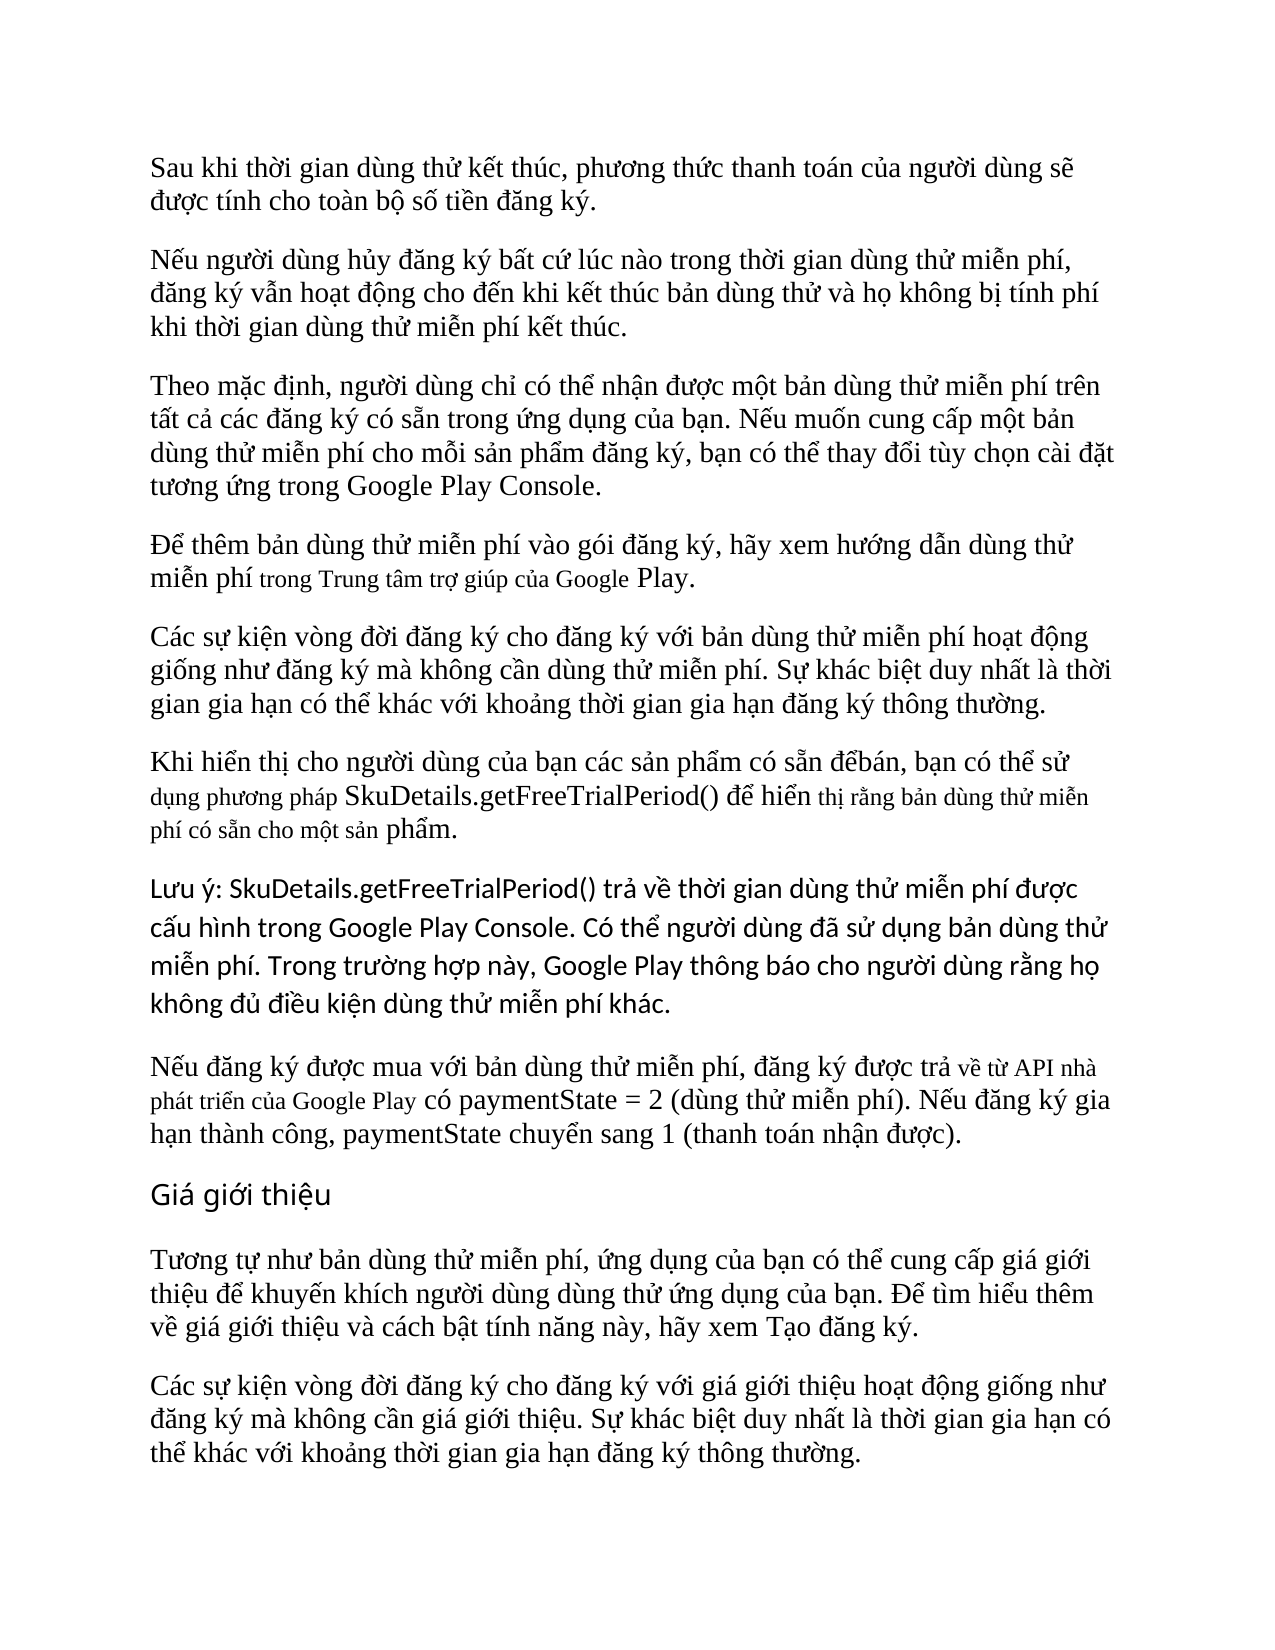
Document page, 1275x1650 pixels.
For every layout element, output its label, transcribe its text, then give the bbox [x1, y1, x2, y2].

text Lưu ý: SkuDetails.getFreeTrialPeriod() trả về thời gian dùng thử miễn phí được cấu hình trong Google Play Console. Có thể người dùng đã sử dụng bản dùng thử miễn phí. Trong trường hợp này, Google Play thông báo cho người dùng rằng họ không đủ điều kiện dùng thử miễn phí khác. [150, 870, 1125, 1021]
text Các sự kiện vòng đời đăng ký cho đăng ký với bản dùng thử miễn phí hoạt động giống như đăng ký mà không cần dùng thử miễn phí. Sự khác biệt duy nhất là thời gian gia hạn có thể khác với khoảng thời gian gia hạn đăng ký thông thường. [150, 619, 1125, 719]
subtitle Giá giới thiệu [150, 1174, 1187, 1214]
text Tương tự như bản dùng thử miễn phí, ứng dụng của bạn có thể cung cấp giá giới thiệu để khuyến khích người dùng dùng thử ứng dụng của bạn. Để tìm hiểu thêm về giá giới thiệu và cách bật tính năng này, hãy xem Tạo đăng ký. [150, 1242, 1125, 1343]
text Theo mặc định, người dùng chỉ có thể nhận được một bản dùng thử miễn phí trên tất cả các đăng ký có sẵn trong ứng dụng của bạn. Nếu muốn cung cấp một bản dùng thử miễn phí cho mỗi sản phẩm đăng ký, bạn có thể thay đổi tùy chọn cài đặt tương ứng trong Google Play Console. [150, 368, 1125, 502]
text Các sự kiện vòng đời đăng ký cho đăng ký với giá giới thiệu hoạt động giống như đăng ký mà không cần giá giới thiệu. Sự khác biệt duy nhất là thời gian gia hạn có thể khác với khoảng thời gian gia hạn đăng ký thông thường. [150, 1368, 1125, 1469]
text Nếu người dùng hủy đăng ký bất cứ lúc nào trong thời gian dùng thử miễn phí, đăng ký vẫn hoạt động cho đến khi kết thúc bản dùng thử và họ không bị tính phí khi thời gian dùng thử miễn phí kết thúc. [150, 242, 1125, 343]
text Nếu đăng ký được mua với bản dùng thử miễn phí, đăng ký được trả về từ API nhà phát triển của Google Play có paymentState = 2 (dùng thử miễn phí). Nếu đăng ký gia hạn thành công, paymentState chuyển sang 1 (thanh toán nhận được). [150, 1049, 1125, 1149]
text Khi hiển thị cho người dùng của bạn các sản phẩm có sẵn đểbán, bạn có thể sử dụng phương pháp SkuDetails.getFreeTrialPeriod() để hiển thị rằng bản dùng thử miễn phí có sẵn cho một sản phẩm. [150, 744, 1125, 845]
text Để thêm bản dùng thử miễn phí vào gói đăng ký, hãy xem hướng dẫn dùng thử miễn phí trong Trung tâm trợ giúp của Google Play. [150, 527, 1125, 594]
text Sau khi thời gian dùng thử kết thúc, phương thức thanh toán của người dùng sẽ được tính cho toàn bộ số tiền đăng ký. [150, 150, 1125, 217]
